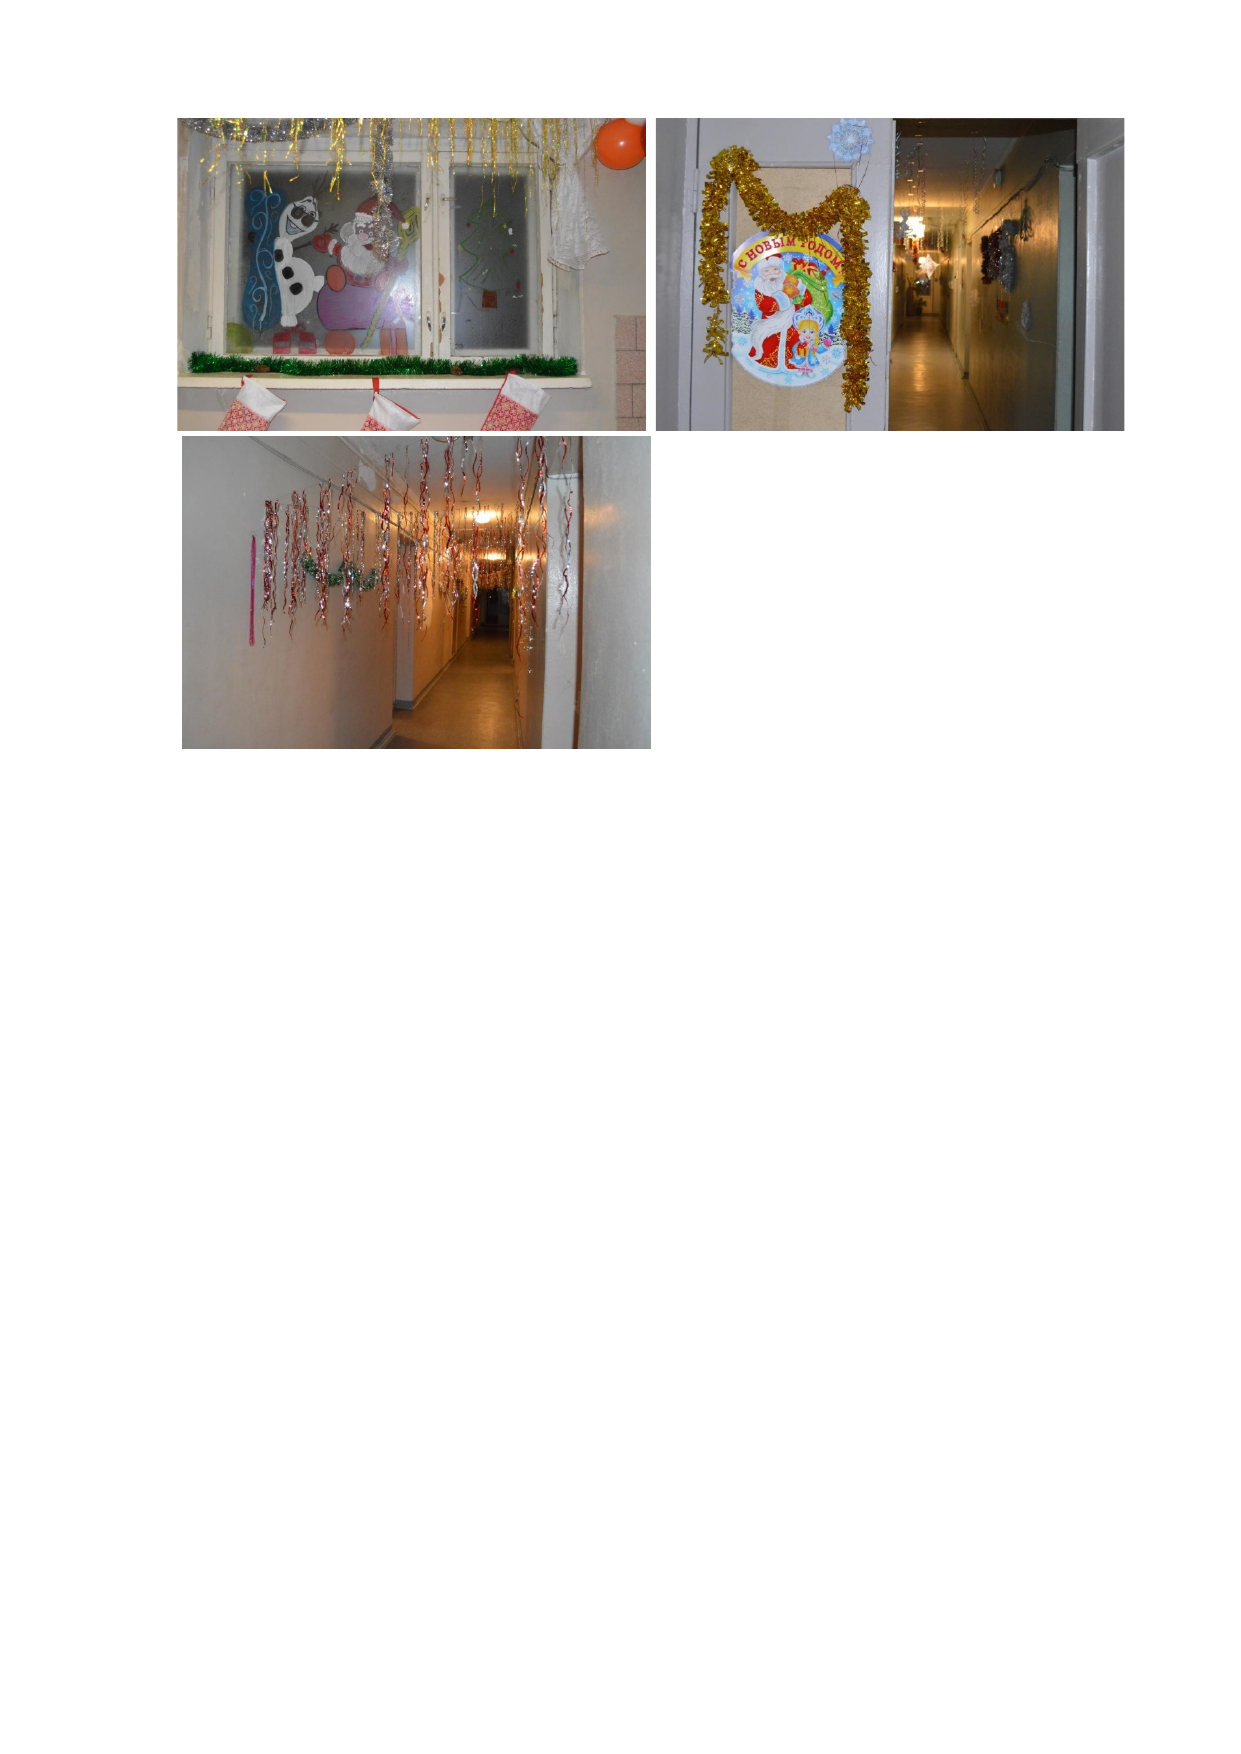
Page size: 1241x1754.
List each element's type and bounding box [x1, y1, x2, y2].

picture [177, 118, 646, 431]
picture [182, 436, 651, 749]
picture [655, 118, 1125, 431]
